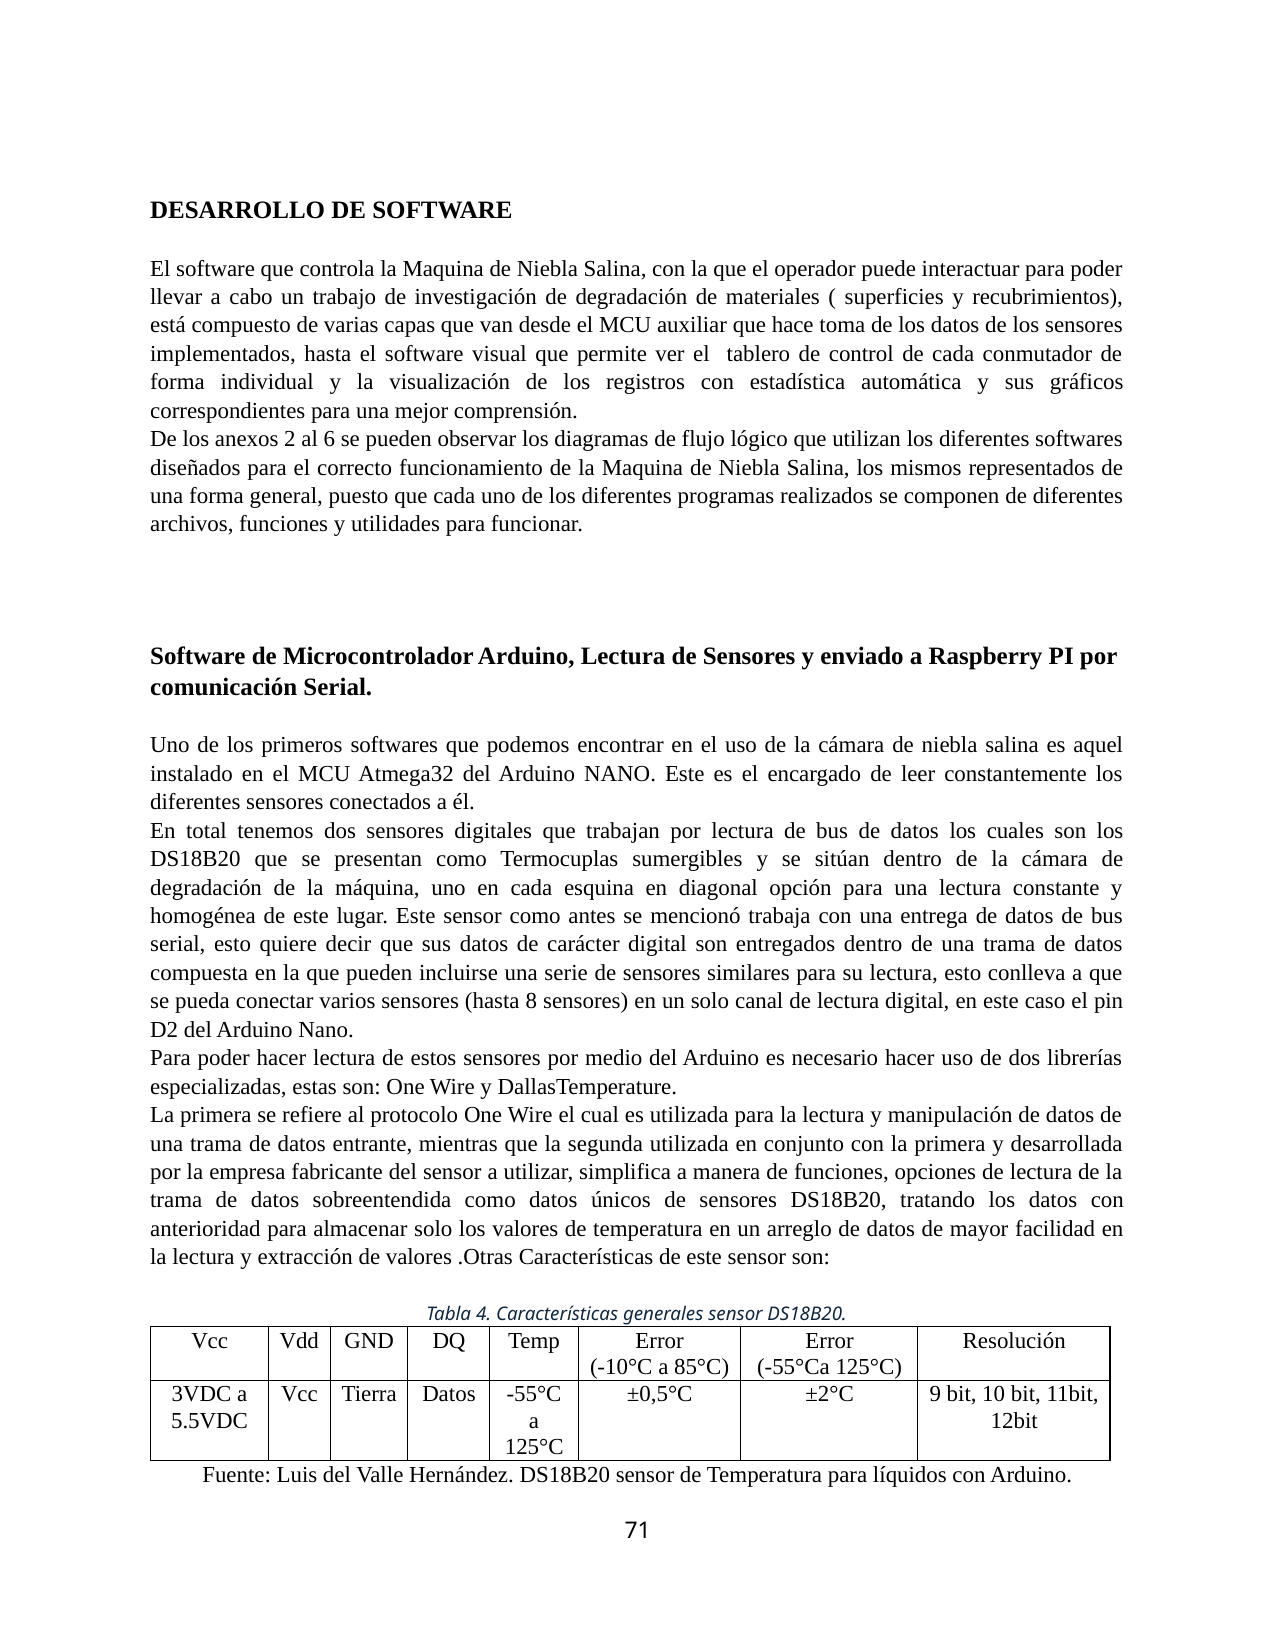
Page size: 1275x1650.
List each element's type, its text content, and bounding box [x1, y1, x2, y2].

table_cell 9 bit, 10 bit, 11bit, 12bit [918, 1381, 1109, 1459]
table_header Vdd [269, 1327, 330, 1379]
table_header Resolución [918, 1327, 1109, 1379]
table_cell 3VDC a 5.5VDC [151, 1381, 268, 1459]
table_cell ±2°C [741, 1381, 917, 1459]
text Tabla 4. Características generales sensor DS18B20. [150, 1300, 1125, 1326]
table_header Temp [490, 1327, 578, 1379]
text En total tenemos dos sensores digitales que trabajan por lectura de bus de datos los cuales son los DS18B20 que se presentan como Termocuplas sumergibles y se sitúan dentro de la cámara de degradación de la máquina, uno en cada esquina en diagonal opción para una lectura constante y homogénea de este lugar. Este sensor como antes se mencionó trabaja con una entrega de datos de bus serial, esto quiere decir que sus datos de carácter digital son entregados dentro de una trama de datos compuesta en la que pueden incluirse una serie de sensores similares para su lectura, esto conlleva a que se pueda conectar varios sensores (hasta 8 sensores) en un solo canal de lectura digital, en este caso el pin D2 del Arduino Nano. [150, 817, 1125, 1042]
subtitle DESARROLLO DE SOFTWARE [150, 195, 1125, 224]
table_cell Datos [408, 1381, 489, 1459]
text Para poder hacer lectura de estos sensores por medio del Arduino es necesario hacer uso de dos librerías especializadas, estas son: One Wire y DallasTemperature. [150, 1044, 1125, 1099]
table_header Vcc [151, 1327, 268, 1379]
table_header GND [331, 1327, 407, 1379]
table_cell -55°C a 125°C [490, 1381, 578, 1459]
text De los anexos 2 al 6 se pueden observar los diagramas de flujo lógico que utilizan los diferentes softwares diseñados para el correcto funcionamiento de la Maquina de Niebla Salina, los mismos representados de una forma general, puesto que cada uno de los diferentes programas realizados se componen de diferentes archivos, funciones y utilidades para funcionar. [150, 425, 1125, 537]
table_header DQ [408, 1327, 489, 1379]
text La primera se refiere al protocolo One Wire el cual es utilizada para la lectura y manipulación de datos de una trama de datos entrante, mientras que la segunda utilizada en conjunto con la primera y desarrollada por la empresa fabricante del sensor a utilizar, simplifica a manera de funciones, opciones de lectura de la trama de datos sobreentendida como datos únicos de sensores DS18B20, tratando los datos con anterioridad para almacenar solo los valores de temperatura en un arreglo de datos de mayor facilidad en la lectura y extracción de valores .Otras Características de este sensor son: [150, 1101, 1125, 1270]
text Fuente: Luis del Valle Hernández. DS18B20 sensor de Temperatura para líquidos con Arduino. [150, 1461, 1125, 1487]
table_header Error (-55°Ca 125°C) [741, 1327, 917, 1379]
table_cell Vcc [269, 1381, 330, 1459]
table_cell Tierra [331, 1381, 407, 1459]
text El software que controla la Maquina de Niebla Salina, con la que el operador puede interactuar para poder llevar a cabo un trabajo de investigación de degradación de materiales ( superficies y recubrimientos), está compuesto de varias capas que van desde el MCU auxiliar que hace toma de los datos de los sensores implementados, hasta el software visual que permite ver el tablero de control de cada conmutador de forma individual y la visualización de los registros con estadística automática y sus gráficos correspondientes para una mejor comprensión. [150, 254, 1125, 423]
text Uno de los primeros softwares que podemos encontrar en el uso de la cámara de niebla salina es aquel instalado en el MCU Atmega32 del Arduino NANO. Este es el encargado de leer constantemente los diferentes sensores conectados a él. [150, 731, 1125, 815]
table_cell ±0,5°C [579, 1381, 740, 1459]
subtitle Software de Microcontrolador Arduino, Lectura de Sensores y enviado a Raspberry PI por comunicación Serial. [150, 641, 1125, 701]
table_header Error (-10°C a 85°C) [579, 1327, 740, 1379]
